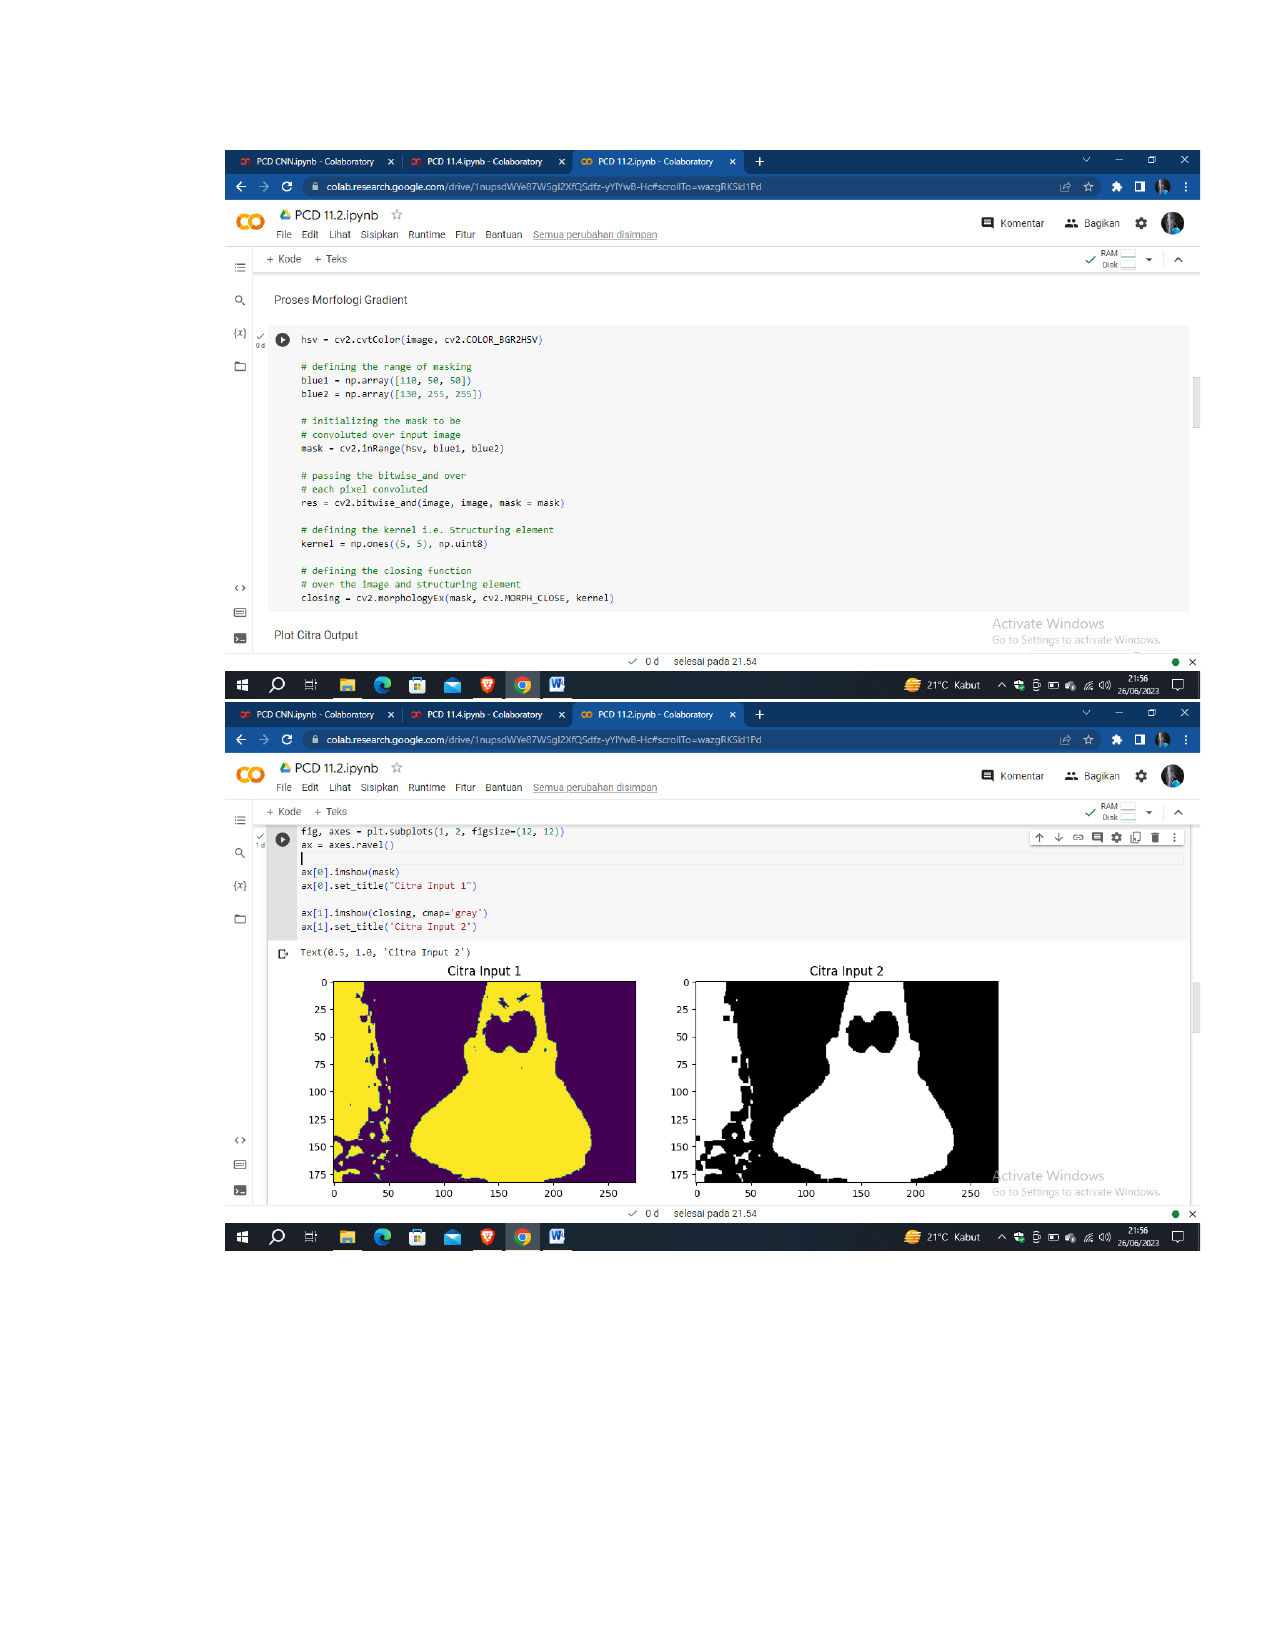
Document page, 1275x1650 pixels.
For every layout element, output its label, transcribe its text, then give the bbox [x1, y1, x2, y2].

picture [225, 702, 1200, 1251]
picture [225, 150, 1200, 699]
